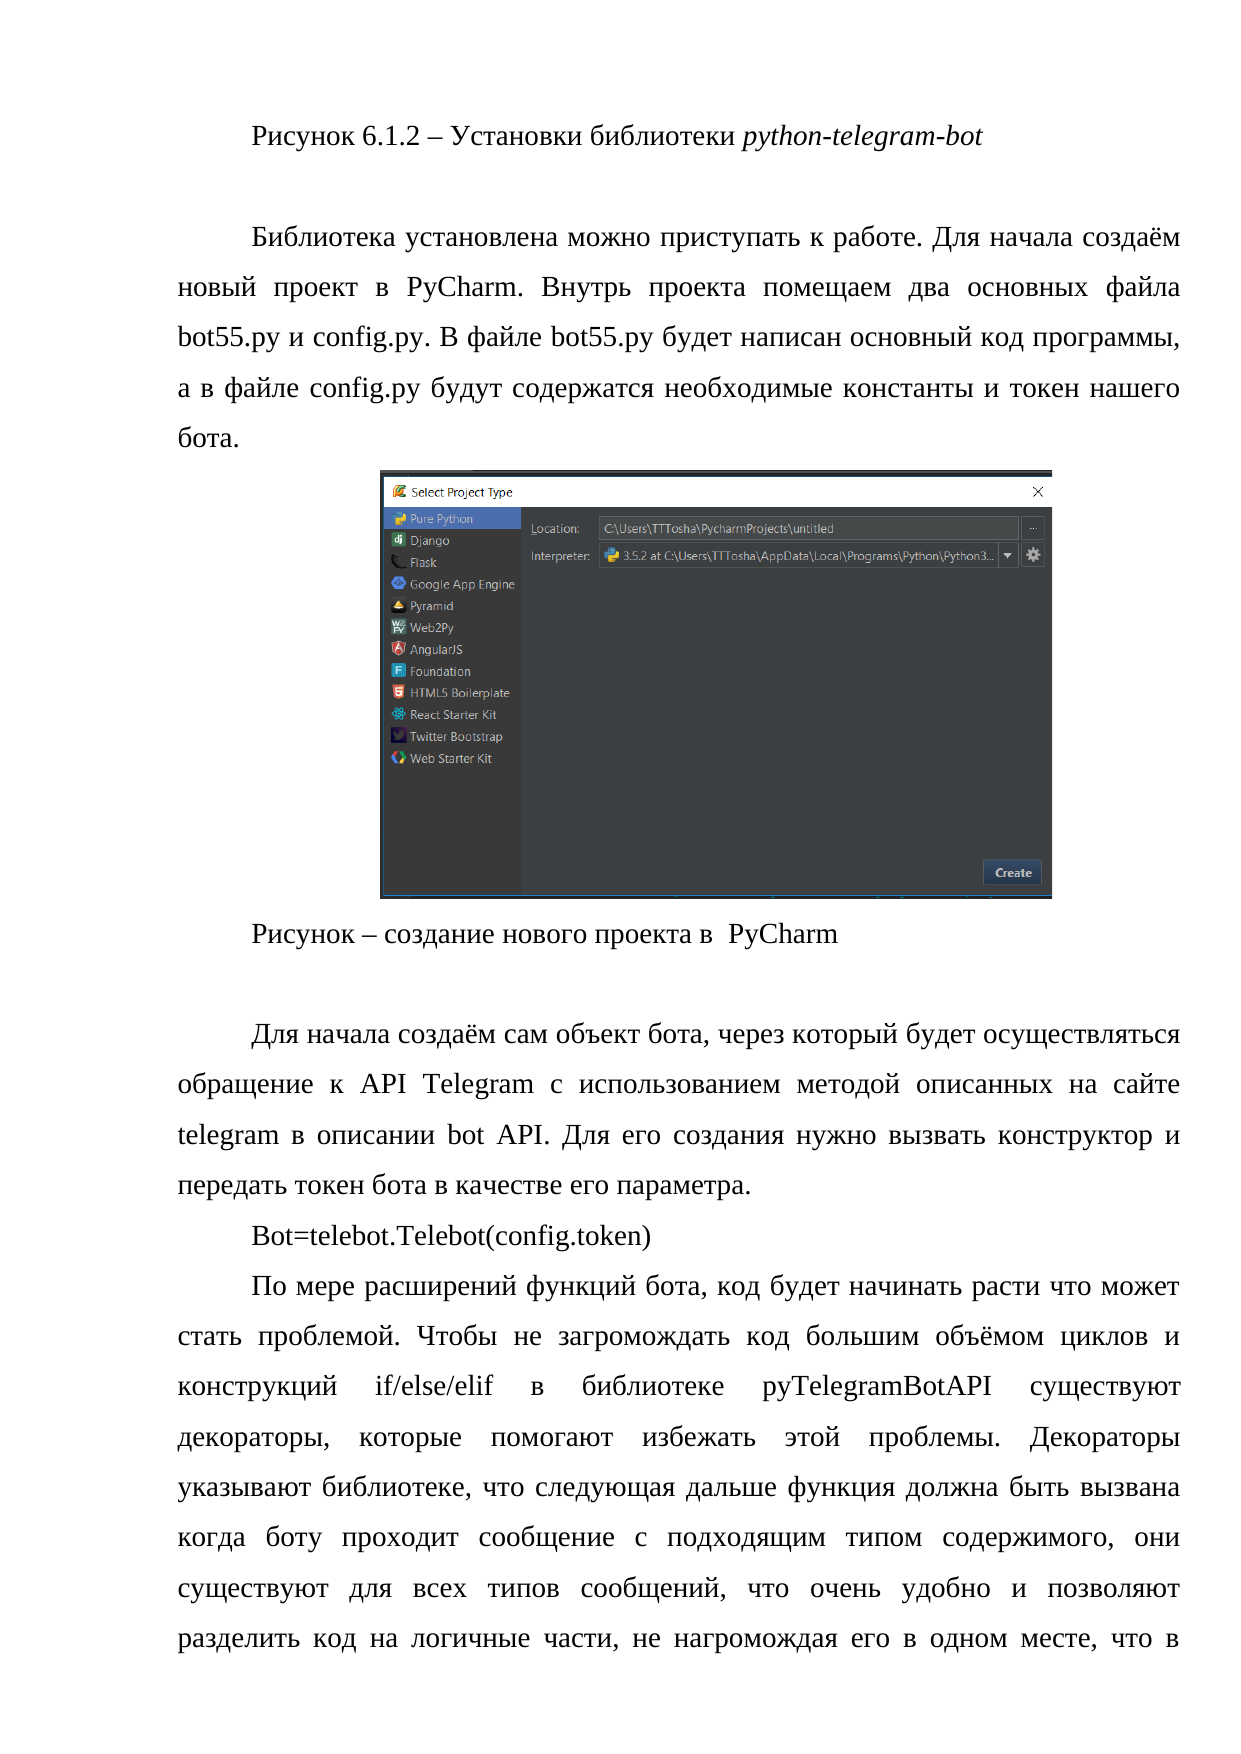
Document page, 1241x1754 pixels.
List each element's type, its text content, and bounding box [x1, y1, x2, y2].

text Рисунок 6.1.2 – Установки библиотеки python-telegram-bot [177, 118, 1181, 152]
text Рисунок – создание нового проекта в PyCharm [177, 916, 1181, 949]
picture [380, 470, 1053, 899]
text Bot=telebot.Telebot(config.token) [177, 1218, 1181, 1251]
text Для начала создаём сам объект бота, через который будет осуществляться обращение к API Telegram с использованием методой описанных на сайте telegram в описании bot API. Для его создания нужно вызвать конструктор и передать токен бота в качестве его параметра. [177, 1016, 1181, 1201]
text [177, 1268, 1181, 1654]
text Библиотека установлена можно приступать к работе. Для начала создаём новый проект в PyCharm. Внутрь проекта помещаем два основных файла bot55.py и config.py. В файле bot55.py будет написан основный код программы, а в файле config.py будут содержатся необходимые константы и токен нашего бота. [177, 219, 1181, 453]
